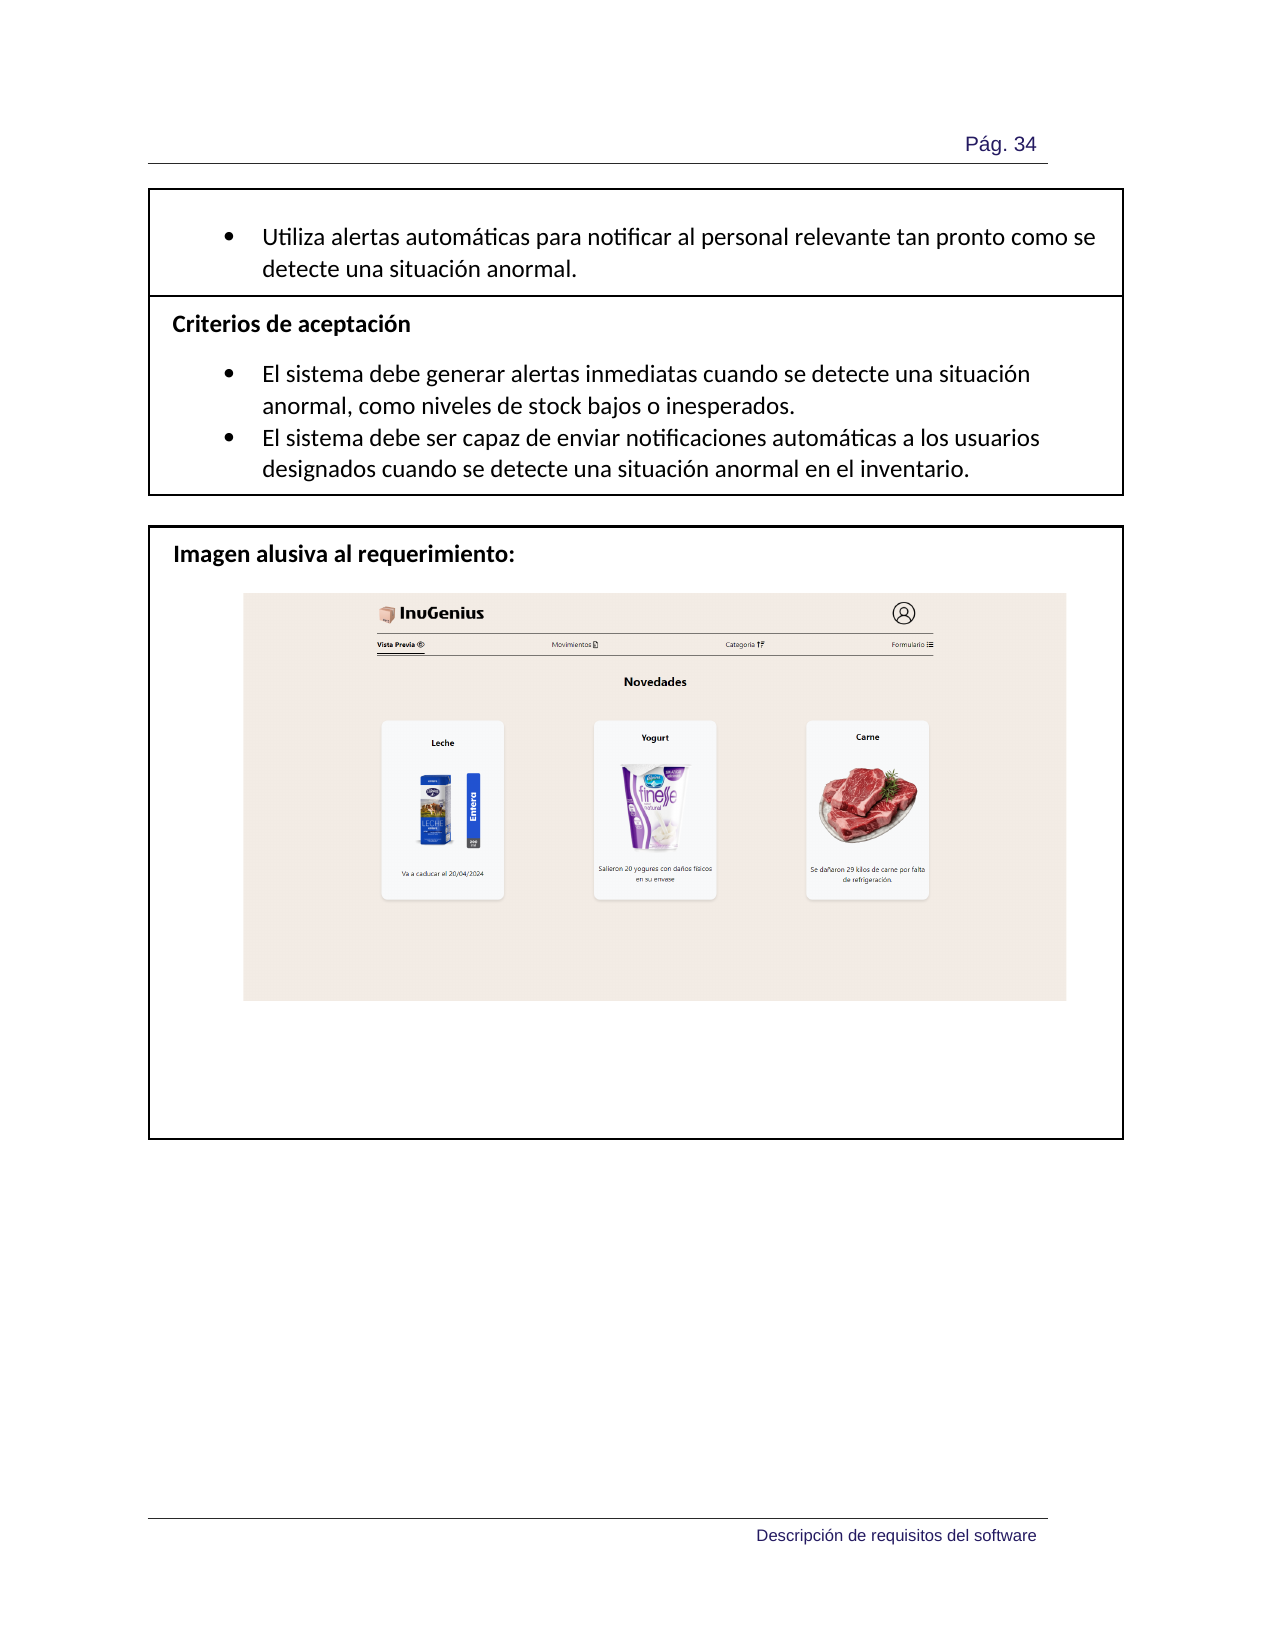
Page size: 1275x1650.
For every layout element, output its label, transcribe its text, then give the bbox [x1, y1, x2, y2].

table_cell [150, 190, 1122, 295]
picture [243, 593, 1067, 1001]
table_cell Criterios de aceptación El sistema debe generar alertas inmediatas cuando se detecte una situación anormal, como niveles de stock bajos o inesperados. El sistema debe ser capaz de enviar notificaciones automáticas a los usuarios designados cuando se detecte una situación anormal en el inventario. [150, 297, 1122, 494]
table_header Imagen alusiva al requerimiento: [150, 528, 1122, 1138]
